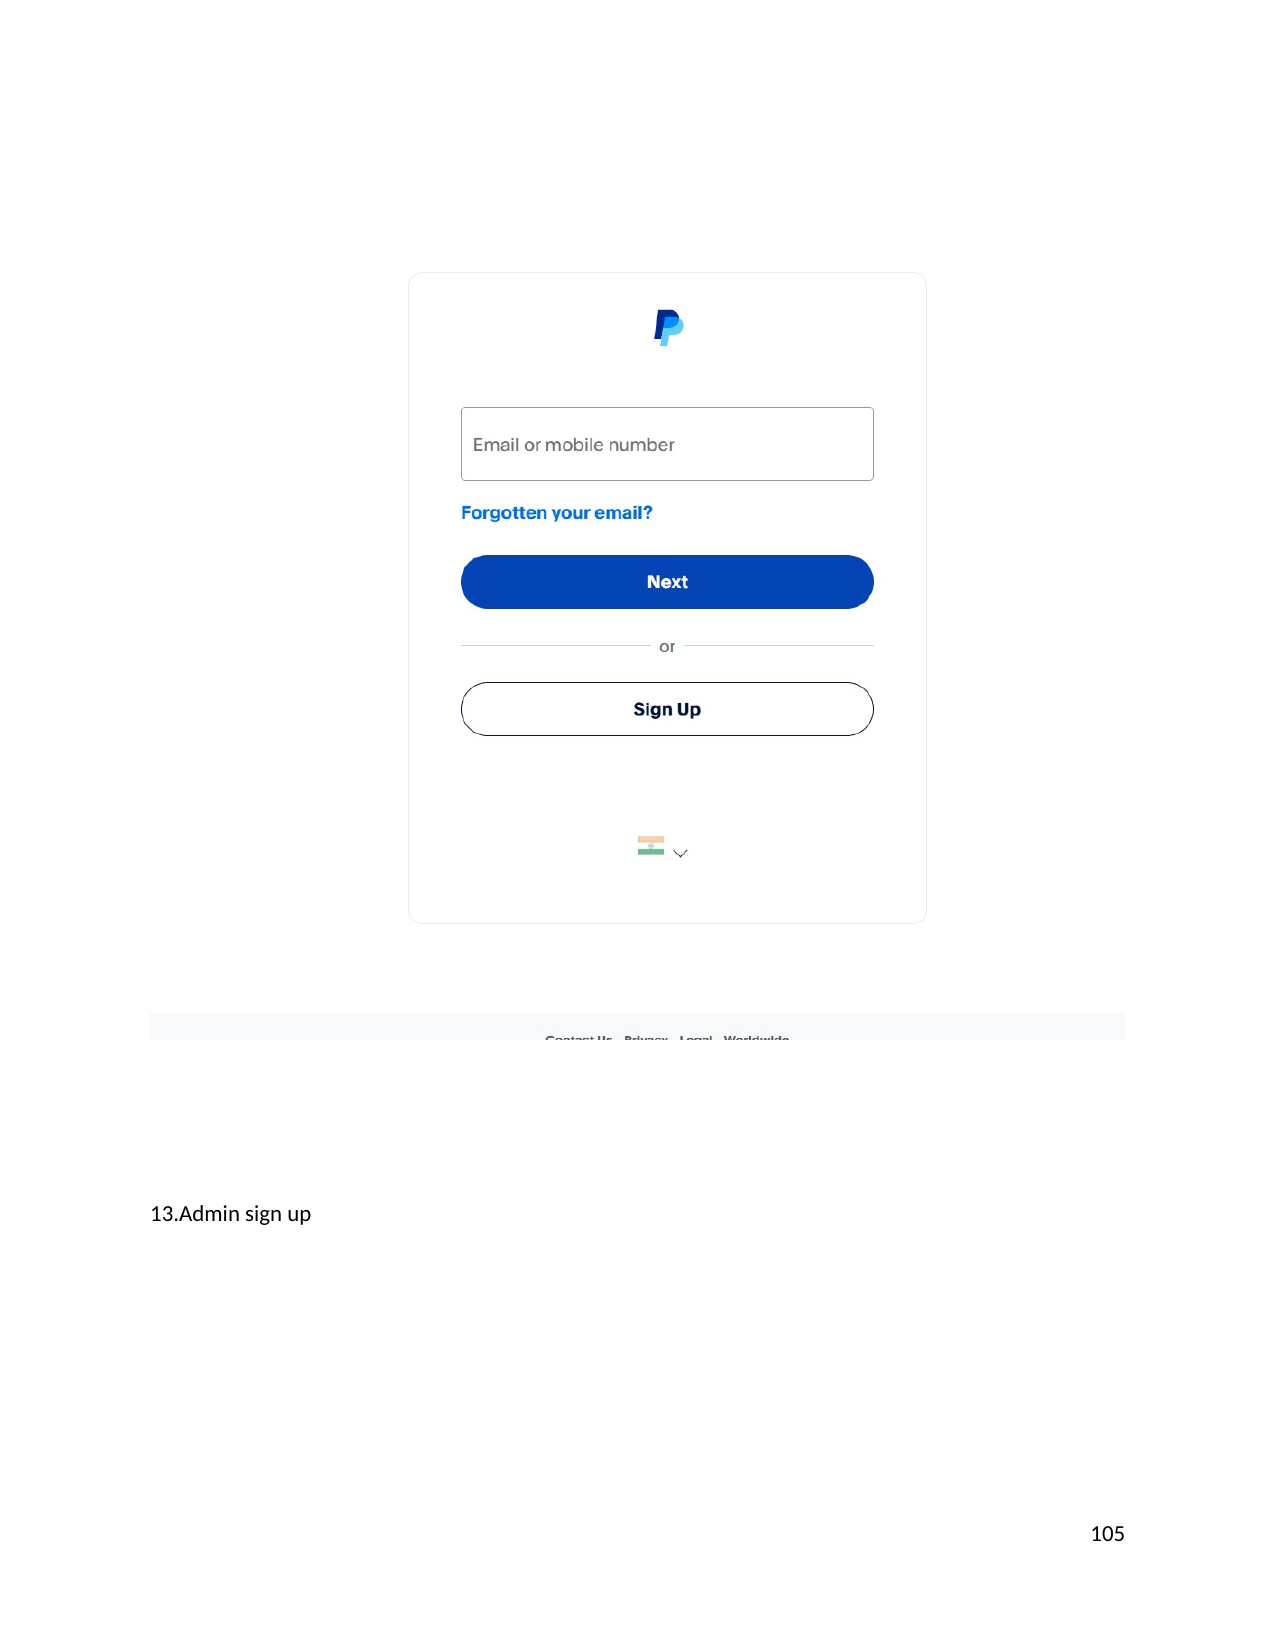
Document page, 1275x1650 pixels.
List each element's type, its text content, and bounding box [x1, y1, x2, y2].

picture [150, 150, 1125, 1040]
text 13.Admin sign up [150, 1199, 1125, 1227]
